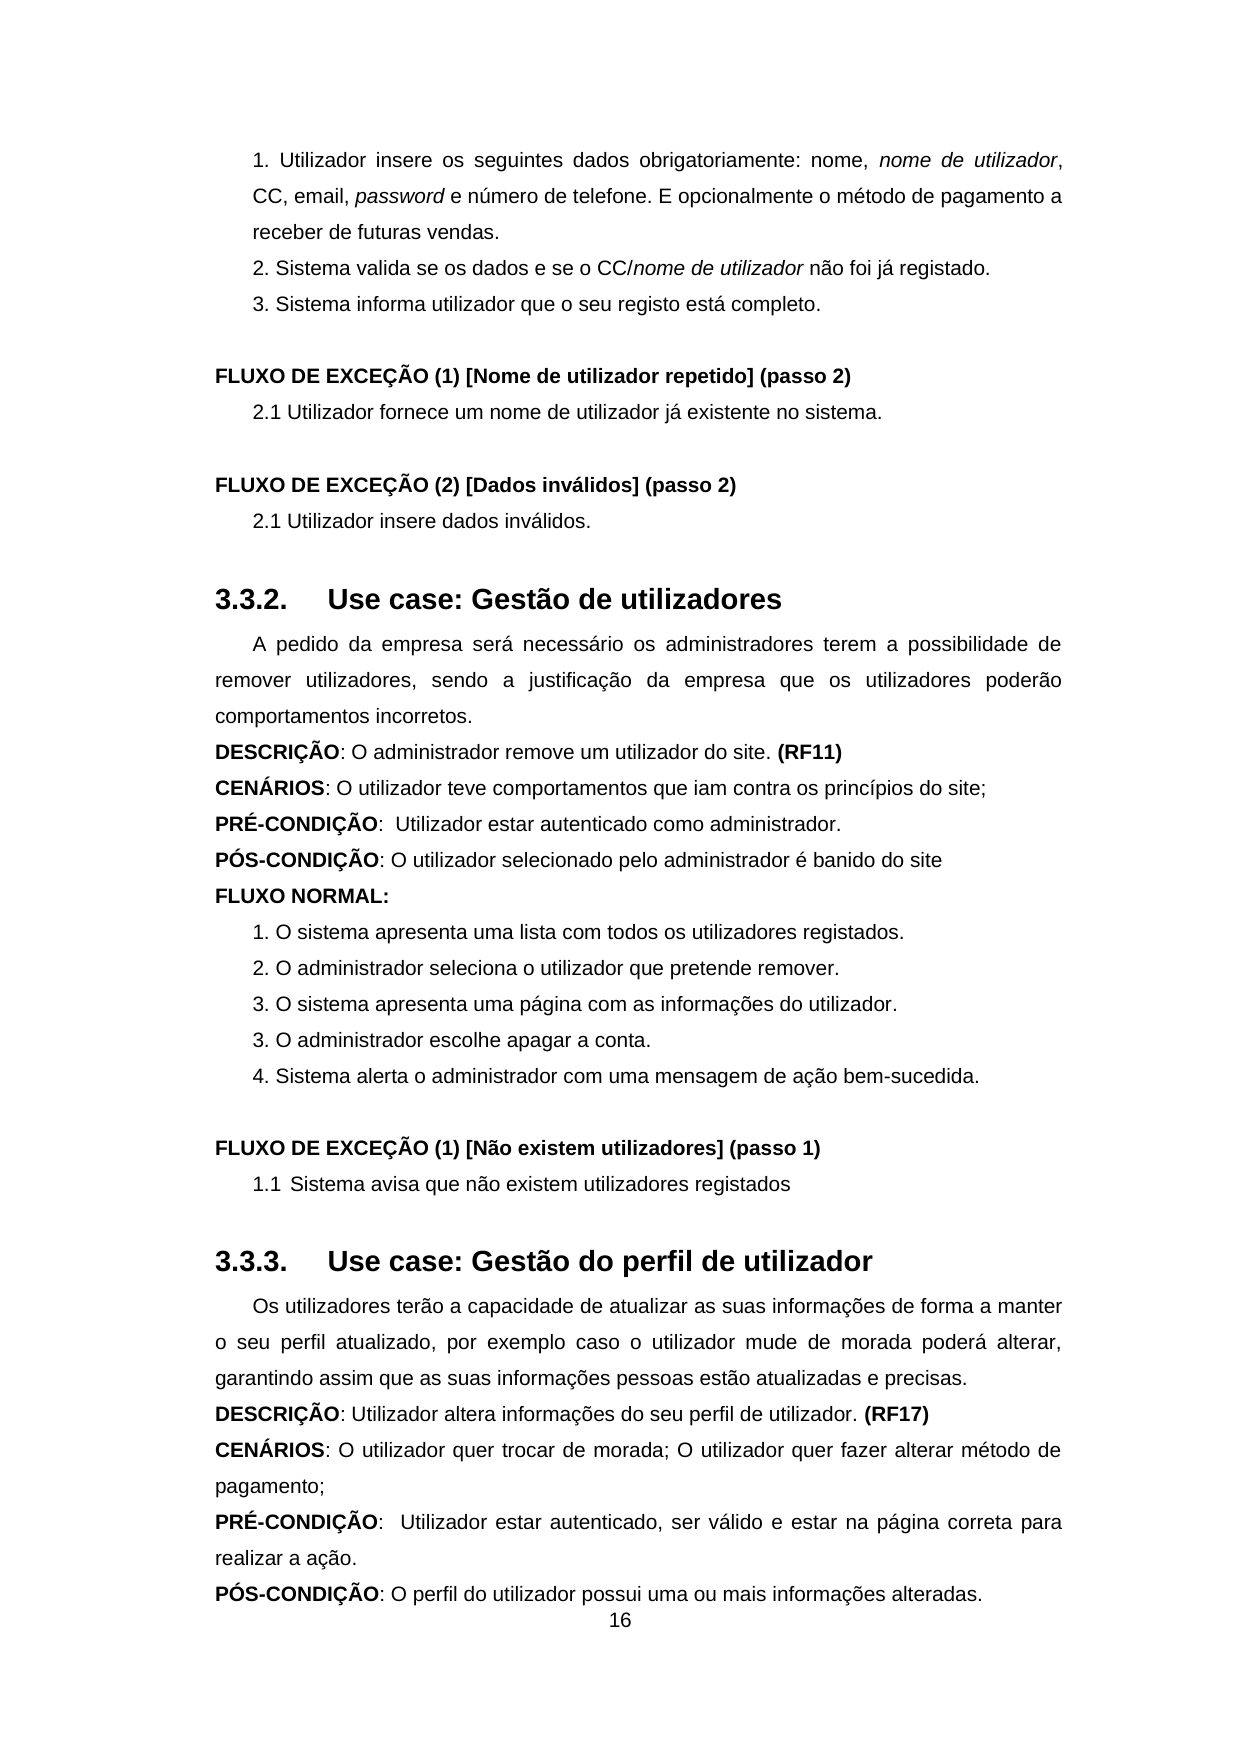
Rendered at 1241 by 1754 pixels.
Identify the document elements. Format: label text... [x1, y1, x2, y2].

text FLUXO DE EXCEÇÃO (1) [Não existem utilizadores] (passo 1) [215, 1136, 1063, 1160]
text 3. O sistema apresenta uma página com as informações do utilizador. [252, 992, 1063, 1016]
text PÓS-CONDIÇÃO: O utilizador selecionado pelo administrador é banido do site [215, 848, 1063, 872]
text PRÉ-CONDIÇÃO: Utilizador estar autenticado, ser válido e estar na página correta para realizar a ação. [215, 1510, 1063, 1570]
text CENÁRIOS: O utilizador teve comportamentos que iam contra os princípios do site; [215, 776, 1063, 800]
text 1. Utilizador insere os seguintes dados obrigatoriamente: nome, nome de utilizador, CC, email, password e número de telefone. E opcionalmente o método de pagamento a receber de futuras vendas. [252, 148, 1063, 243]
text 2.1 Utilizador fornece um nome de utilizador já existente no sistema. [215, 400, 1063, 424]
text DESCRIÇÃO: Utilizador altera informações do seu perfil de utilizador. (RF17) [215, 1402, 1063, 1426]
text 1. O sistema apresenta uma lista com todos os utilizadores registados. [252, 920, 1063, 944]
text 2. O administrador seleciona o utilizador que pretende remover. [252, 956, 1063, 979]
text 2. Sistema valida se os dados e se o CC/nome de utilizador não foi já registado. [252, 256, 1063, 279]
list Use case: Gestão do perfil de utilizador [215, 1244, 1063, 1277]
text 2.1 Utilizador insere dados inválidos. [215, 509, 1063, 533]
text Os utilizadores terão a capacidade de atualizar as suas informações de forma a manter o seu perfil atualizado, por exemplo caso o utilizador mude de morada poderá alterar, garantindo assim que as suas informações pessoas estão atualizadas e precisas. [215, 1294, 1063, 1390]
text 3. O administrador escolhe apagar a conta. [252, 1027, 1063, 1051]
text 4. Sistema alerta o administrador com uma mensagem de ação bem-sucedida. [252, 1063, 1063, 1087]
list Use case: Gestão de utilizadores [215, 582, 1063, 615]
text DESCRIÇÃO: O administrador remove um utilizador do site. (RF11) [215, 740, 1063, 764]
list Sistema avisa que não existem utilizadores registados [252, 1172, 1063, 1196]
text A pedido da empresa será necessário os administradores terem a possibilidade de remover utilizadores, sendo a justificação da empresa que os utilizadores poderão comportamentos incorretos. [215, 632, 1063, 728]
text CENÁRIOS: O utilizador quer trocar de morada; O utilizador quer fazer alterar método de pagamento; [215, 1438, 1063, 1498]
text FLUXO DE EXCEÇÃO (2) [Dados inválidos] (passo 2) [215, 473, 1063, 497]
text PÓS-CONDIÇÃO: O perfil do utilizador possui uma ou mais informações alteradas. [215, 1582, 1063, 1606]
text 3. Sistema informa utilizador que o seu registo está completo. [252, 291, 1063, 315]
text FLUXO NORMAL: [215, 884, 1063, 908]
text FLUXO DE EXCEÇÃO (1) [Nome de utilizador repetido] (passo 2) [215, 364, 1063, 388]
text PRÉ-CONDIÇÃO: Utilizador estar autenticado como administrador. [215, 812, 1063, 836]
